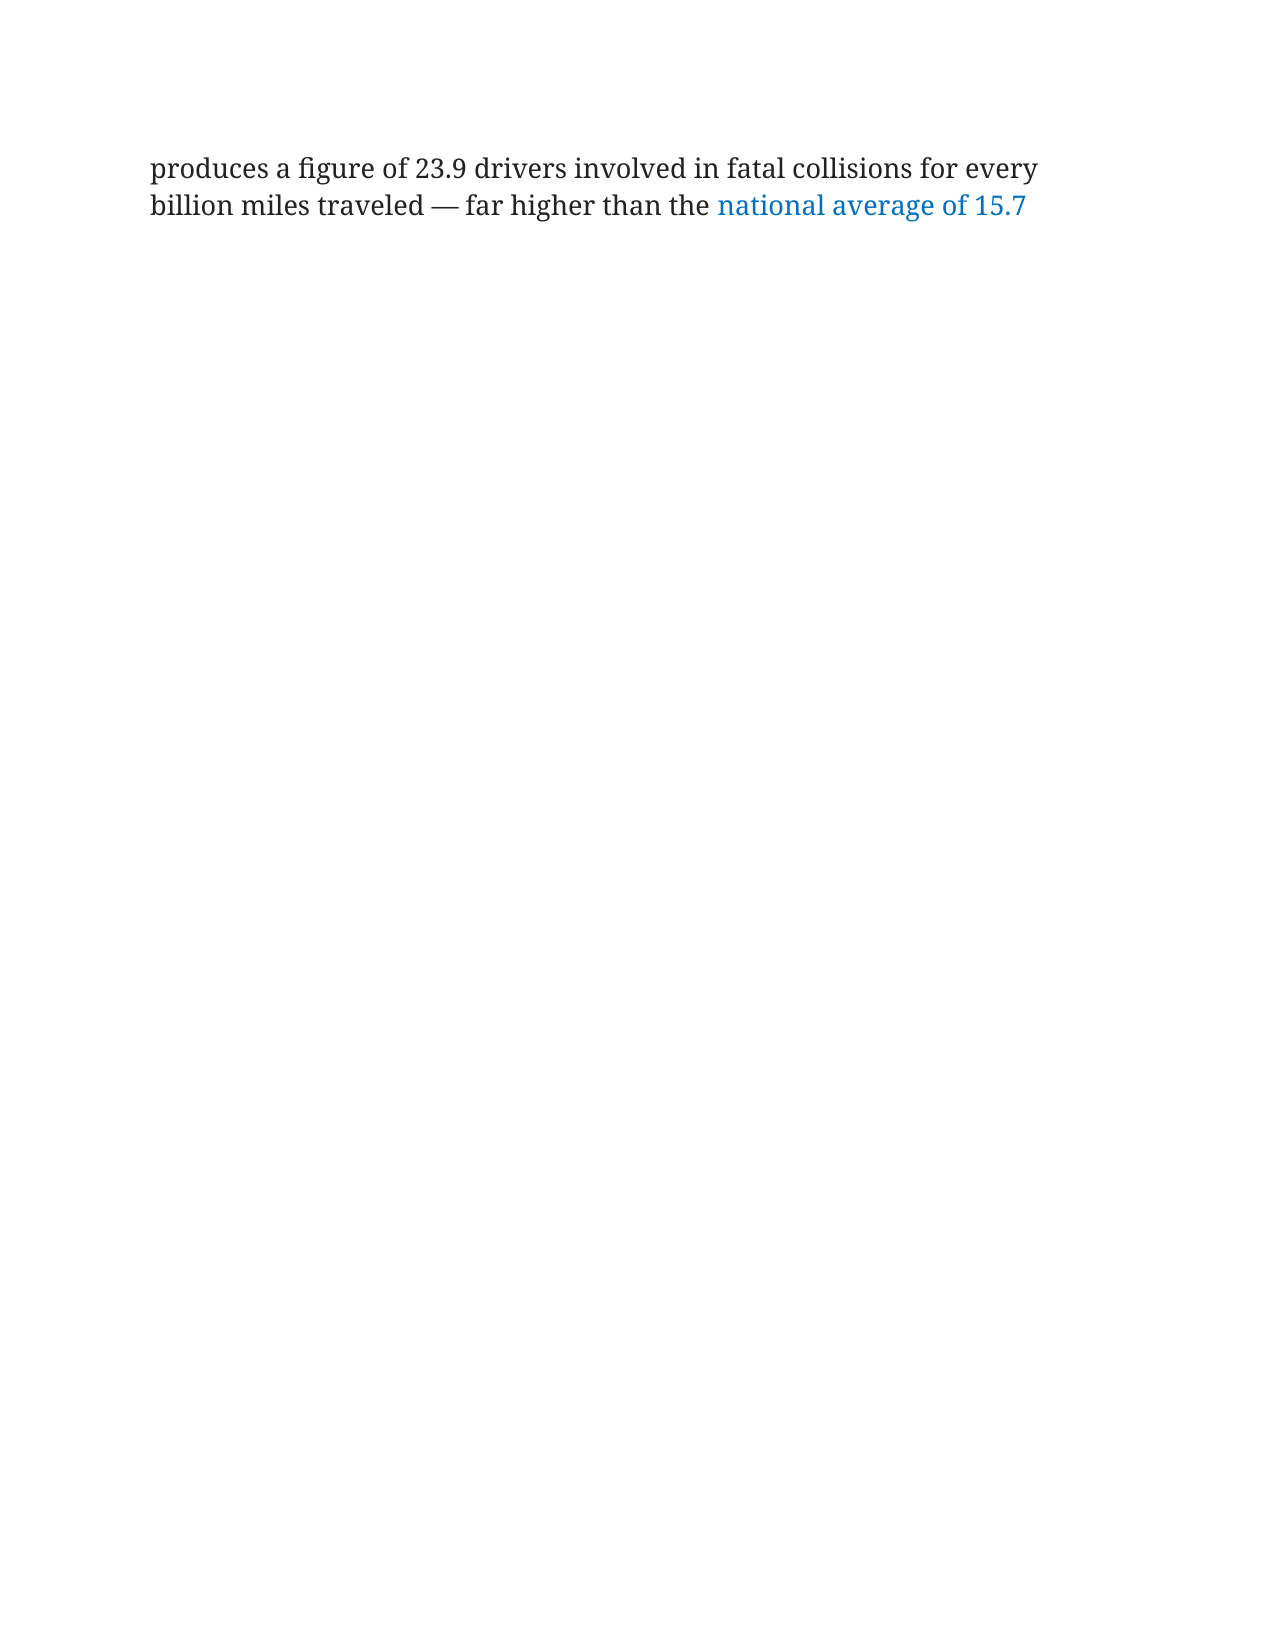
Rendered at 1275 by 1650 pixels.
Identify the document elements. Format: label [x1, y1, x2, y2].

text [150, 150, 1125, 224]
